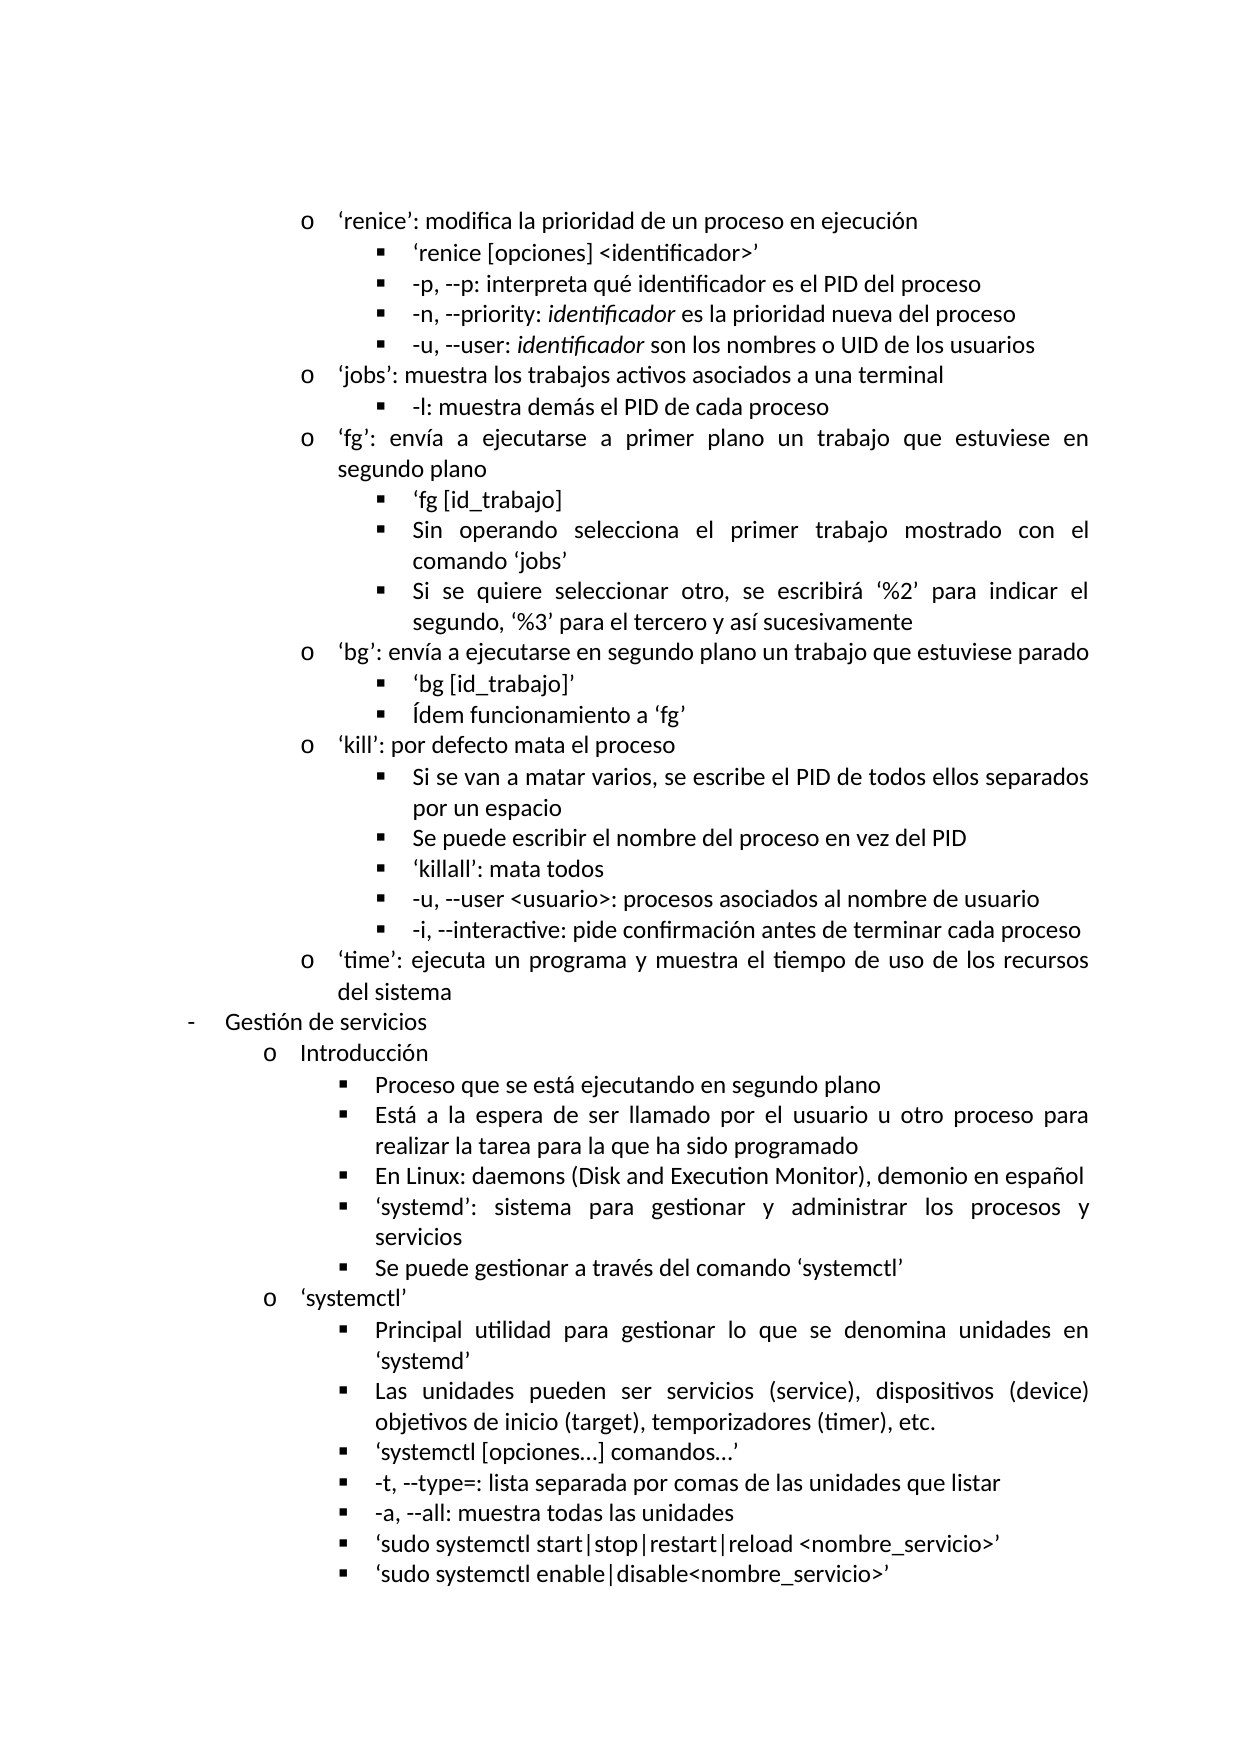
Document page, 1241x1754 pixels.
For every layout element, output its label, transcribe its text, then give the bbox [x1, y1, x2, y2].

list -p, --p: interpreta qué identificador es el PID del proceso [375, 268, 1090, 298]
list ‘renice [opciones] <identificador>’ [375, 237, 1090, 268]
list Si se van a matar varios, se escribe el PID de todos ellos separados por un espacio [375, 761, 1090, 822]
list Si se quiere seleccionar otro, se escribirá ‘%2’ para indicar el segundo, ‘%3’ para el tercero y así sucesivamente [375, 576, 1090, 637]
list Se puede escribir el nombre del proceso en vez del PID [375, 822, 1090, 853]
list ‘killall’: mata todos [375, 853, 1090, 883]
list Gestión de servicios [187, 1007, 1090, 1037]
list -a, --all: muestra todas las unidades [337, 1497, 1090, 1528]
list Está a la espera de ser llamado por el usuario u otro proceso para realizar la tarea para la que ha sido programado [337, 1099, 1090, 1160]
list ‘jobs’: muestra los trabajos activos asociados a una terminal [300, 359, 1090, 391]
list -l: muestra demás el PID de cada proceso [375, 391, 1090, 422]
list ‘sudo systemctl enable|disable<nombre_servicio>’ [337, 1558, 1090, 1589]
list ‘bg’: envía a ejecutarse en segundo plano un trabajo que estuviese parado [300, 637, 1090, 668]
list ‘systemctl’ [262, 1282, 1090, 1314]
list Proceso que se está ejecutando en segundo plano [337, 1069, 1090, 1099]
list ‘fg’: envía a ejecutarse a primer plano un trabajo que estuviese en segundo plano [300, 422, 1090, 484]
list -t, --type=: lista separada por comas de las unidades que listar [337, 1467, 1090, 1497]
list ‘fg [id_trabajo] [375, 484, 1090, 514]
list -i, --interactive: pide confirmación antes de terminar cada proceso [375, 914, 1090, 944]
list ‘kill’: por defecto mata el proceso [300, 729, 1090, 761]
list ‘time’: ejecuta un programa y muestra el tiempo de uso de los recursos del sistema [300, 944, 1090, 1007]
list ‘renice’: modifica la prioridad de un proceso en ejecución [300, 206, 1090, 237]
list Las unidades pueden ser servicios (service), dispositivos (device) objetivos de inicio (target), temporizadores (timer), etc. [337, 1375, 1090, 1436]
list En Linux: daemons (Disk and Execution Monitor), demonio en español [337, 1160, 1090, 1191]
list ‘bg [id_trabajo]’ [375, 668, 1090, 699]
list ‘systemctl [opciones…] comandos…’ [337, 1436, 1090, 1467]
list Se puede gestionar a través del comando ‘systemctl’ [337, 1252, 1090, 1282]
list -n, --priority: identificador es la prioridad nueva del proceso [375, 298, 1090, 329]
list ‘systemd’: sistema para gestionar y administrar los procesos y servicios [337, 1191, 1090, 1252]
list Sin operando selecciona el primer trabajo mostrado con el comando ‘jobs’ [375, 514, 1090, 576]
list Ídem funcionamiento a ‘fg’ [375, 699, 1090, 729]
list Principal utilidad para gestionar lo que se denomina unidades en ‘systemd’ [337, 1314, 1090, 1375]
list Introducción [262, 1037, 1090, 1069]
list -u, --user: identificador son los nombres o UID de los usuarios [375, 329, 1090, 359]
list ‘sudo systemctl start|stop|restart|reload <nombre_servicio>’ [337, 1528, 1090, 1558]
list -u, --user <usuario>: procesos asociados al nombre de usuario [375, 883, 1090, 914]
